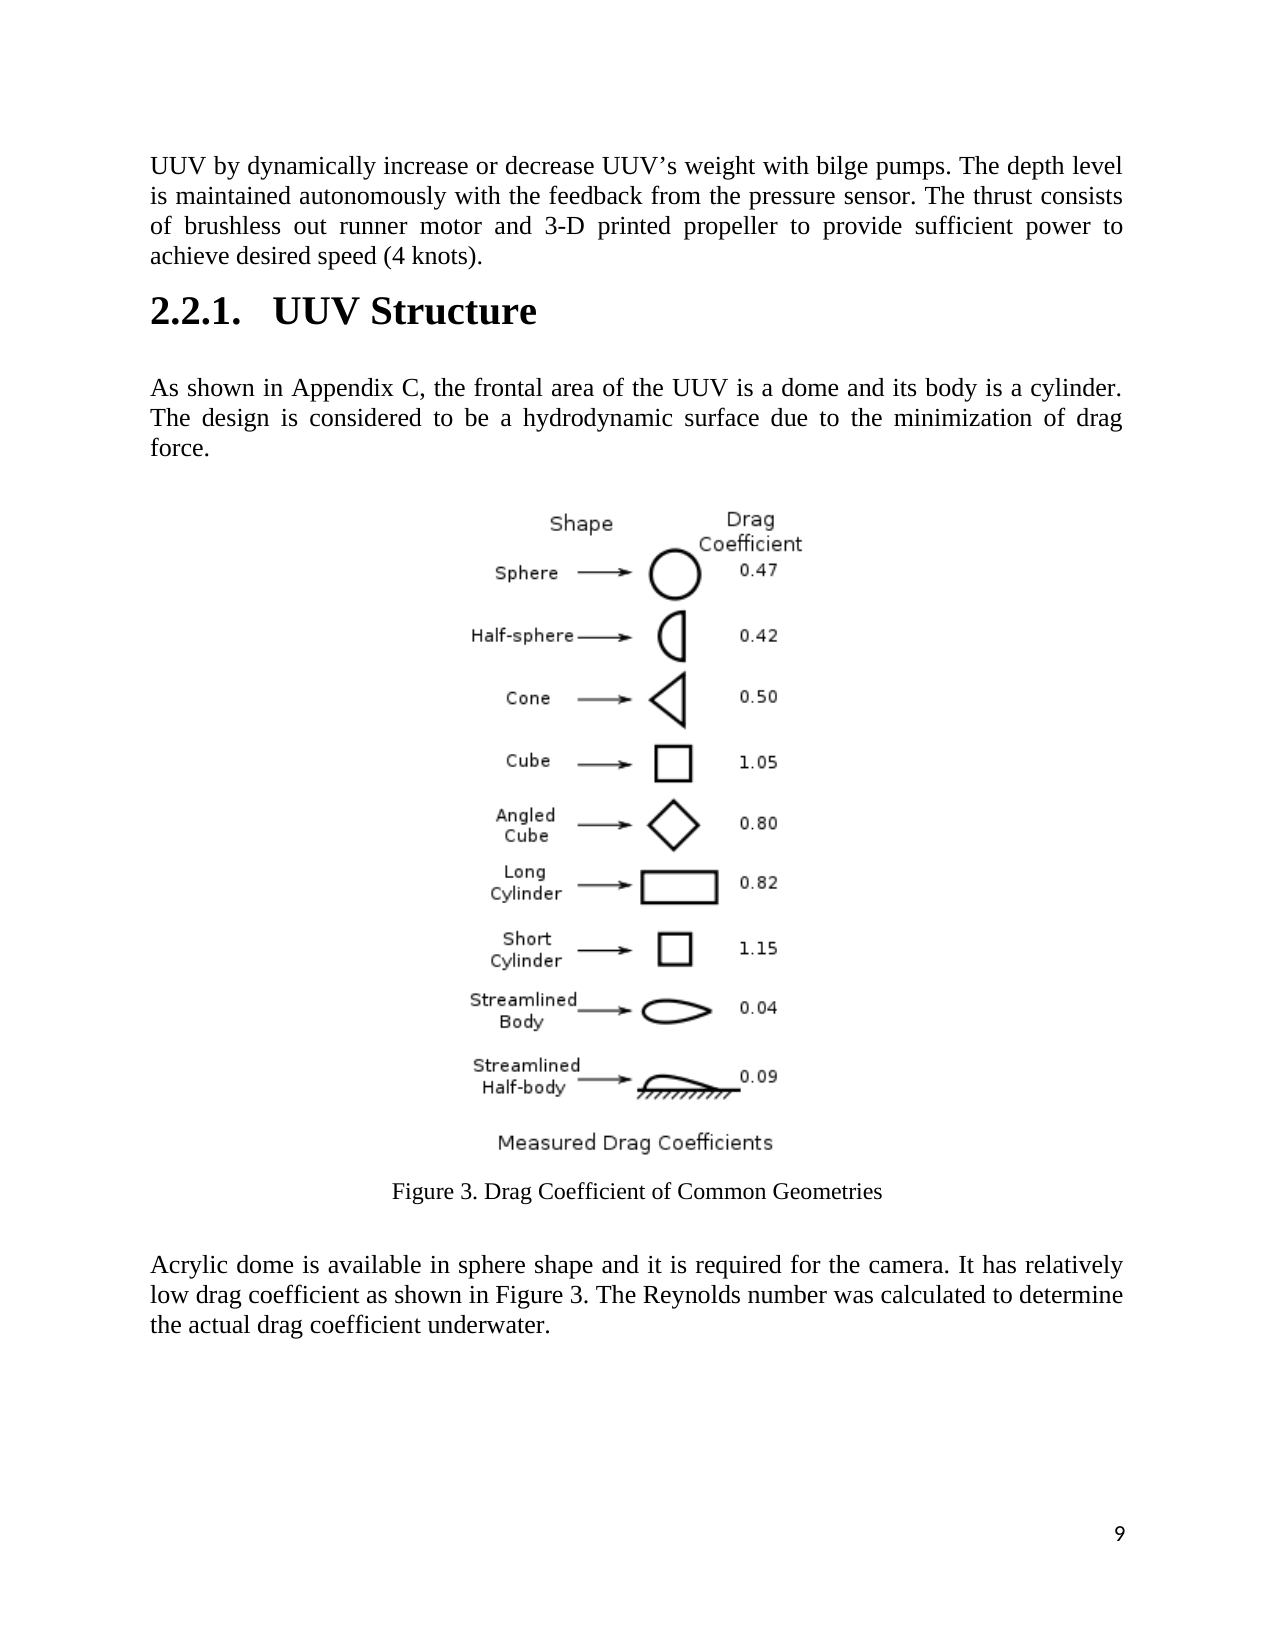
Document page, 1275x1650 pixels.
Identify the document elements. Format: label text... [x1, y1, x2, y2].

text Acrylic dome is available in sphere shape and it is required for the camera. It has relatively low drag coefficient as shown in Figure 3. The Reynolds number was calculated to determine the actual drag coefficient underwater. [150, 1249, 1125, 1339]
subtitle 2.2.1. UUV Structure [150, 287, 1125, 333]
text As shown in Appendix C, the frontal area of the UUV is a dome and its body is a cylinder. The design is considered to be a hydrodynamic surface due to the minimization of drag force. [150, 372, 1125, 462]
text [150, 150, 1125, 270]
text Figure 3. Drag Coefficient of Common Geometries [150, 1177, 1125, 1205]
picture [465, 506, 810, 1161]
